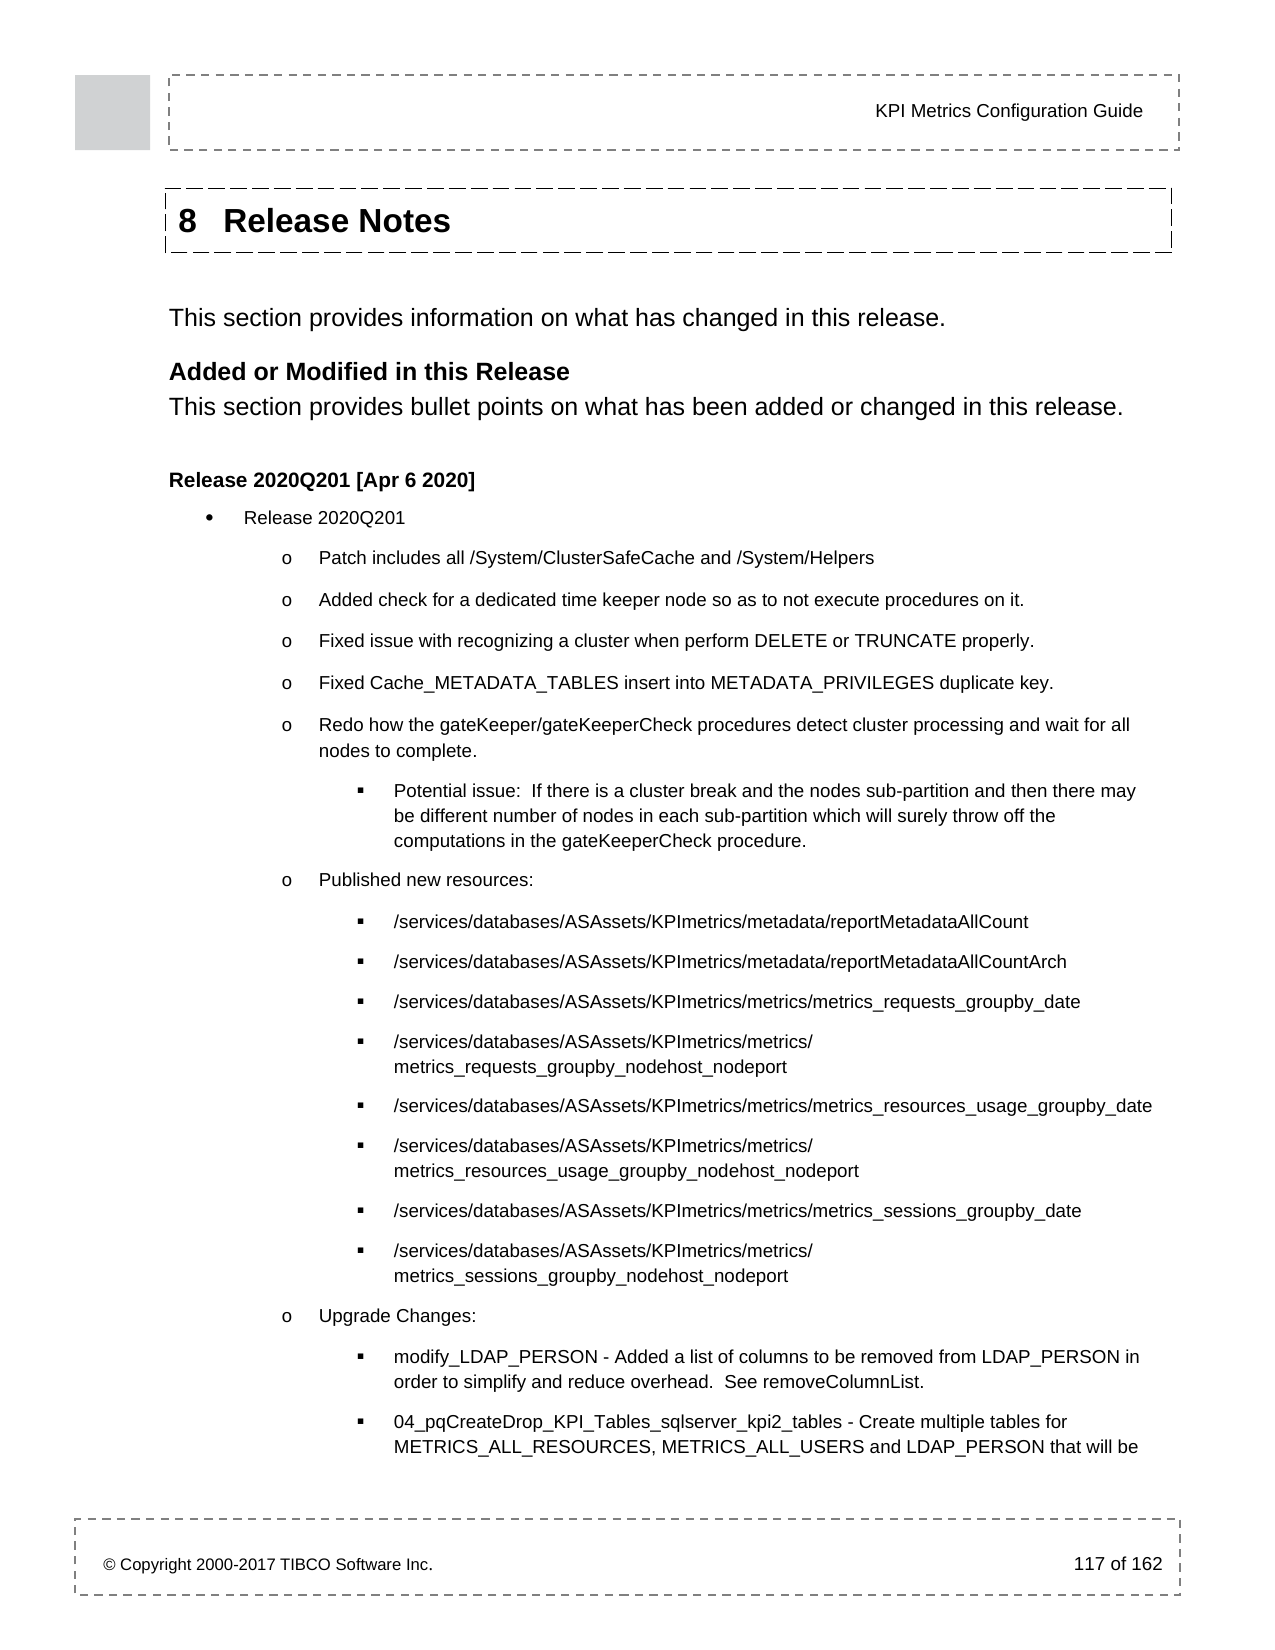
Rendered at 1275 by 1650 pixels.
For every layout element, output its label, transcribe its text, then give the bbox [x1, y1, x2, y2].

list /services/databases/ASAssets/KPImetrics/metrics/metrics_sessions_groupby_date [356, 1200, 1161, 1222]
list Published new resources: [281, 869, 1161, 892]
list /services/databases/ASAssets/KPImetrics/metrics/metrics_sessions_groupby_nodehost_nodeport [356, 1240, 1161, 1286]
list Fixed issue with recognizing a cluster when perform DELETE or TRUNCATE properly. [281, 630, 1161, 653]
list Release 2020Q201 [206, 507, 1161, 529]
list modify_LDAP_PERSON - Added a list of columns to be removed from LDAP_PERSON in order to simplify and reduce overhead. See removeColumnList. [356, 1346, 1161, 1393]
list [356, 1411, 1161, 1457]
list Fixed Cache_METADATA_TABLES insert into METADATA_PRIVILEGES duplicate key. [281, 672, 1161, 695]
list Redo how the gateKeeper/gateKeeperCheck procedures detect cluster processing and wait for all nodes to complete. [281, 713, 1161, 762]
list /services/databases/ASAssets/KPImetrics/metrics/metrics_requests_groupby_date [356, 991, 1161, 1012]
list Potential issue: If there is a cluster break and the nodes sub-partition and then there may be different number of nodes in each sub-partition which will surely throw off the computations in the gateKeeperCheck procedure. [356, 780, 1161, 851]
subtitle Release Notes [164, 187, 1172, 253]
list /services/databases/ASAssets/KPImetrics/metadata/reportMetadataAllCountArch [356, 951, 1161, 972]
list /services/databases/ASAssets/KPImetrics/metadata/reportMetadataAllCount [356, 911, 1161, 933]
subtitle Release 2020Q201 [Apr 6 2020] [169, 468, 1162, 492]
list /services/databases/ASAssets/KPImetrics/metrics/metrics_resources_usage_groupby_date [356, 1095, 1161, 1117]
text This section provides bullet points on what has been added or changed in this release. [169, 392, 1162, 421]
text This section provides information on what has changed in this release. [169, 303, 1162, 332]
list Added check for a dedicated time keeper node so as to not execute procedures on it. [281, 588, 1161, 612]
list /services/databases/ASAssets/KPImetrics/metrics/metrics_resources_usage_groupby_nodehost_nodeport [356, 1135, 1161, 1182]
list /services/databases/ASAssets/KPImetrics/metrics/metrics_requests_groupby_nodehost_nodeport [356, 1031, 1161, 1077]
subtitle Added or Modified in this Release [169, 357, 1162, 386]
list Patch includes all /System/ClusterSafeCache and /System/Helpers [281, 547, 1161, 570]
list Upgrade Changes: [281, 1304, 1161, 1328]
